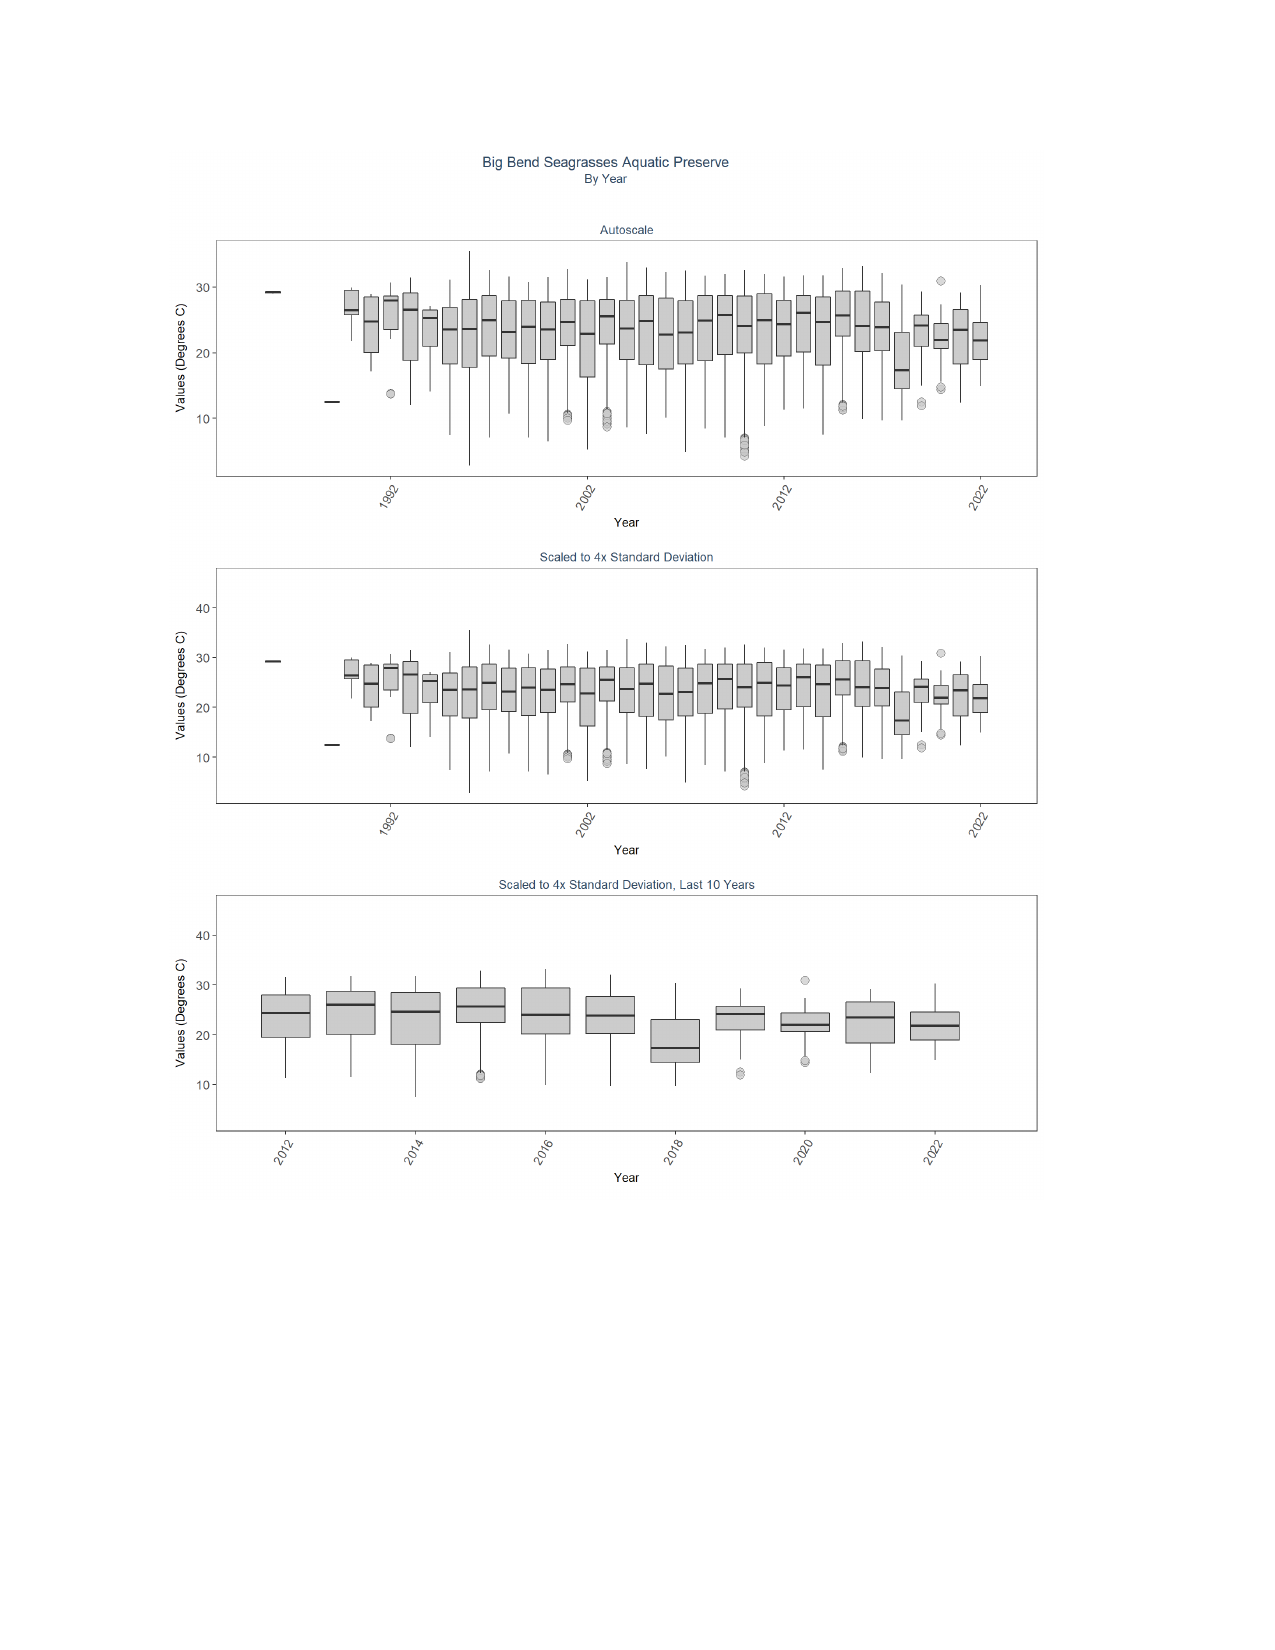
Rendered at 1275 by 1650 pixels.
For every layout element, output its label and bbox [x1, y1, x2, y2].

picture [168, 150, 1044, 1200]
